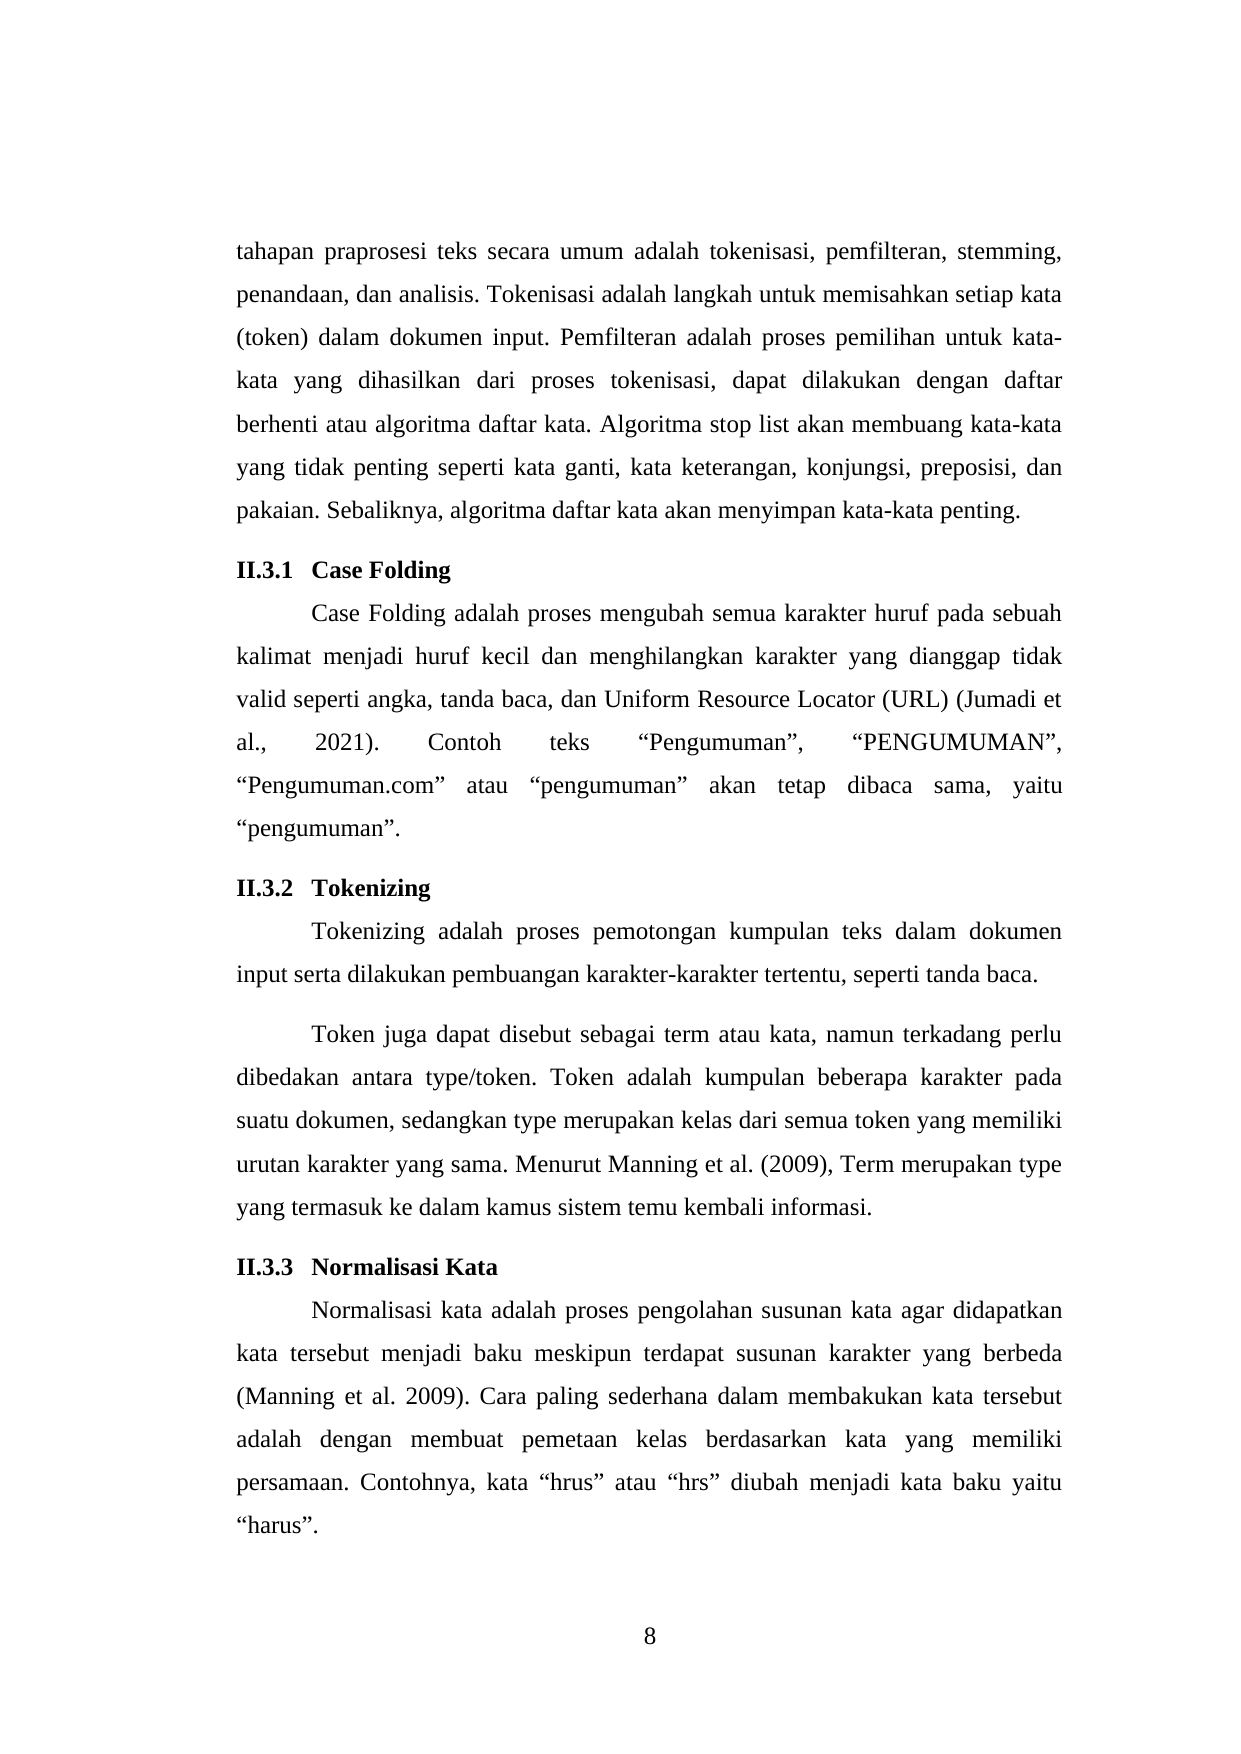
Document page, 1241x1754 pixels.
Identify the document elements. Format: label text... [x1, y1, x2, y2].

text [236, 236, 1063, 524]
text Normalisasi kata adalah proses pengolahan susunan kata agar didapatkan kata tersebut menjadi baku meskipun terdapat susunan karakter yang berbeda (Manning et al. 2009). Cara paling sederhana dalam membakukan kata tersebut adalah dengan membuat pemetaan kelas berdasarkan kata yang memiliki persamaan. Contohnya, kata “hrus” atau “hrs” diubah menjadi kata baku yaitu “harus”. [236, 1295, 1063, 1539]
text Tokenizing adalah proses pemotongan kumpulan teks dalam dokumen input serta dilakukan pembuangan karakter-karakter tertentu, seperti tanda baca. [236, 916, 1063, 988]
subtitle Normalisasi Kata [236, 1252, 1063, 1280]
subtitle Tokenizing [236, 873, 1063, 902]
text Token juga dapat disebut sebagai term atau kata, namun terkadang perlu dibedakan antara type/token. Token adalah kumpulan beberapa karakter pada suatu dokumen, sedangkan type merupakan kelas dari semua token yang memiliki urutan karakter yang sama. Menurut Manning et al. (2009), Term merupakan type yang termasuk ke dalam kamus sistem temu kembali informasi. [236, 1019, 1063, 1221]
text Case Folding adalah proses mengubah semua karakter huruf pada sebuah kalimat menjadi huruf kecil dan menghilangkan karakter yang dianggap tidak valid seperti angka, tanda baca, dan Uniform Resource Locator (URL) (Jumadi et al., 2021). Contoh teks “Pengumuman”, “PENGUMUMAN”, “Pengumuman.com” atau “pengumuman” akan tetap dibaca sama, yaitu “pengumuman”. [236, 598, 1063, 842]
subtitle Case Folding [236, 555, 1063, 583]
